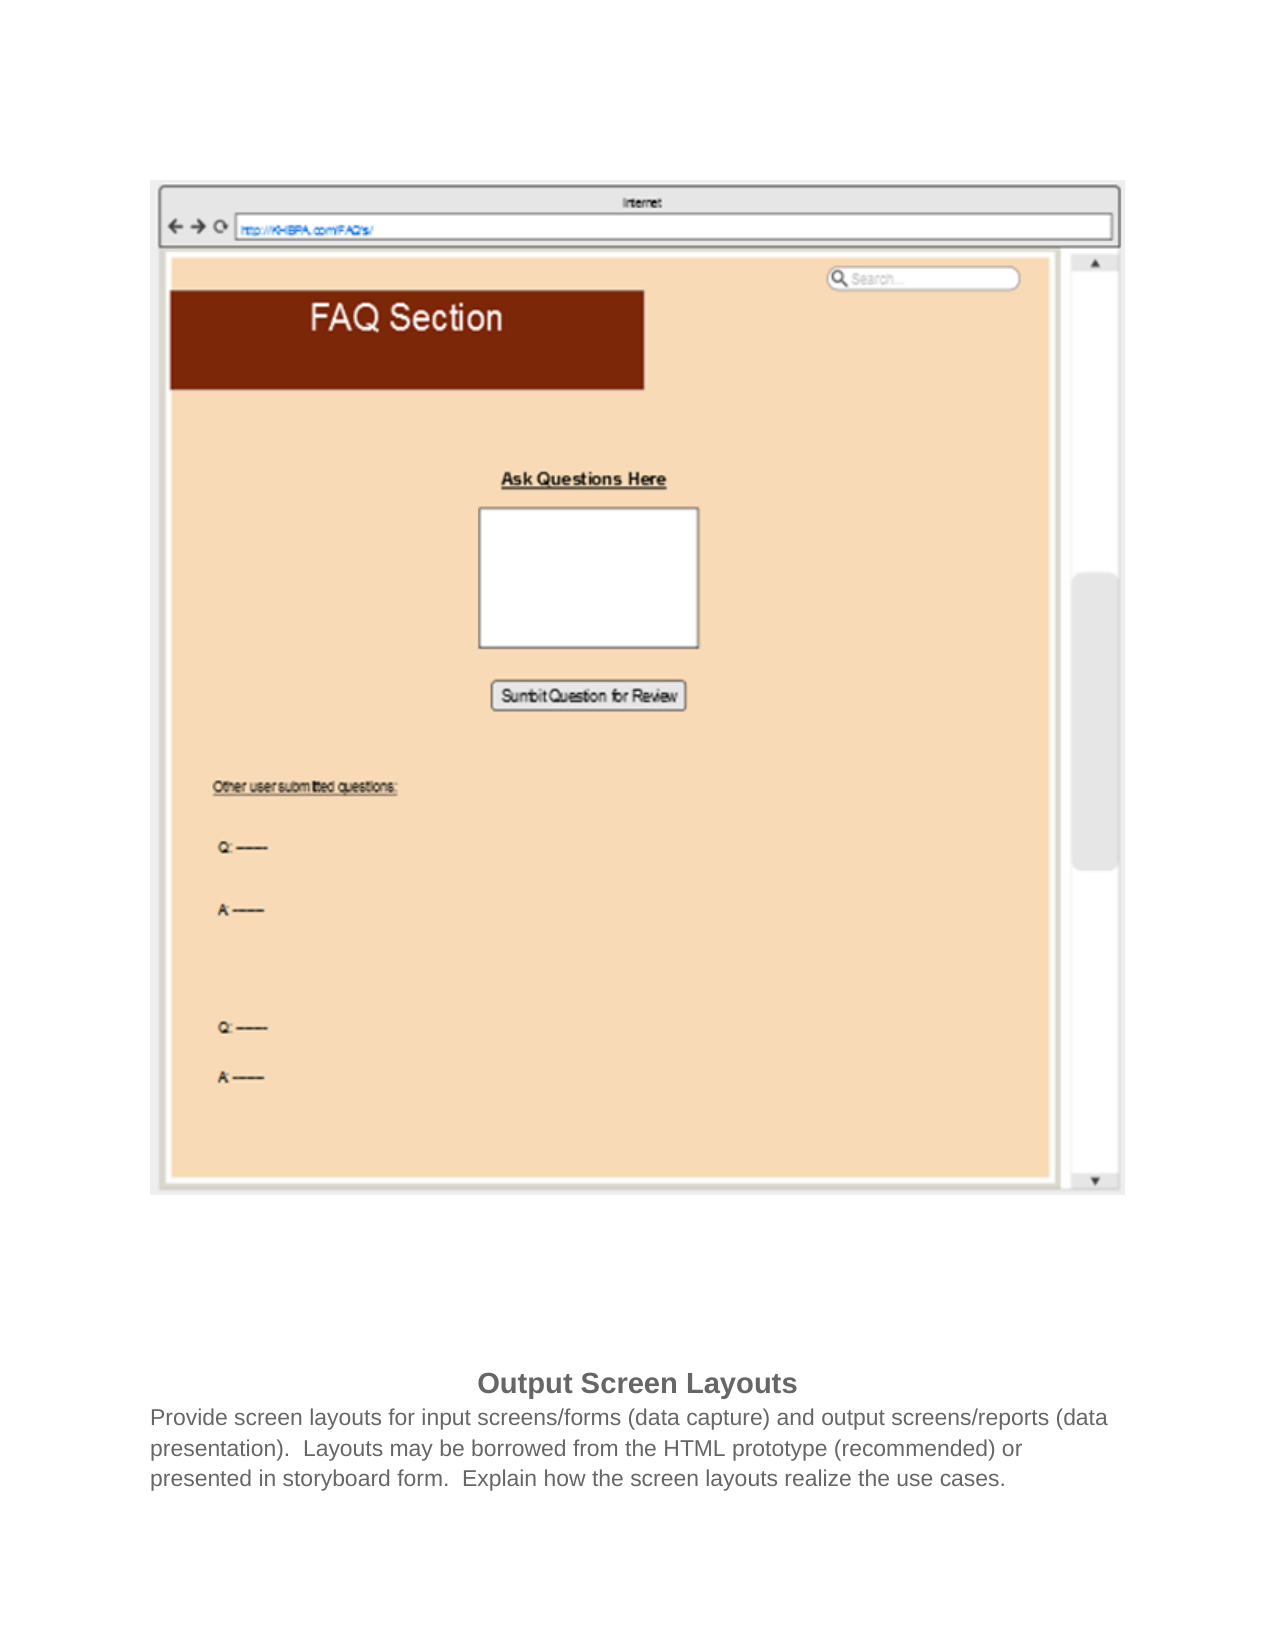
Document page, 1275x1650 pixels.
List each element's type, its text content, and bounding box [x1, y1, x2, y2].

text Provide screen layouts for input screens/forms (data capture) and output screens/reports (data presentation). Layouts may be borrowed from the HTML prototype (recommended) or presented in storyboard form. Explain how the screen layouts realize the use cases. [150, 1404, 1125, 1491]
picture [150, 180, 1125, 1195]
text Output Screen Layouts [150, 1366, 1125, 1399]
